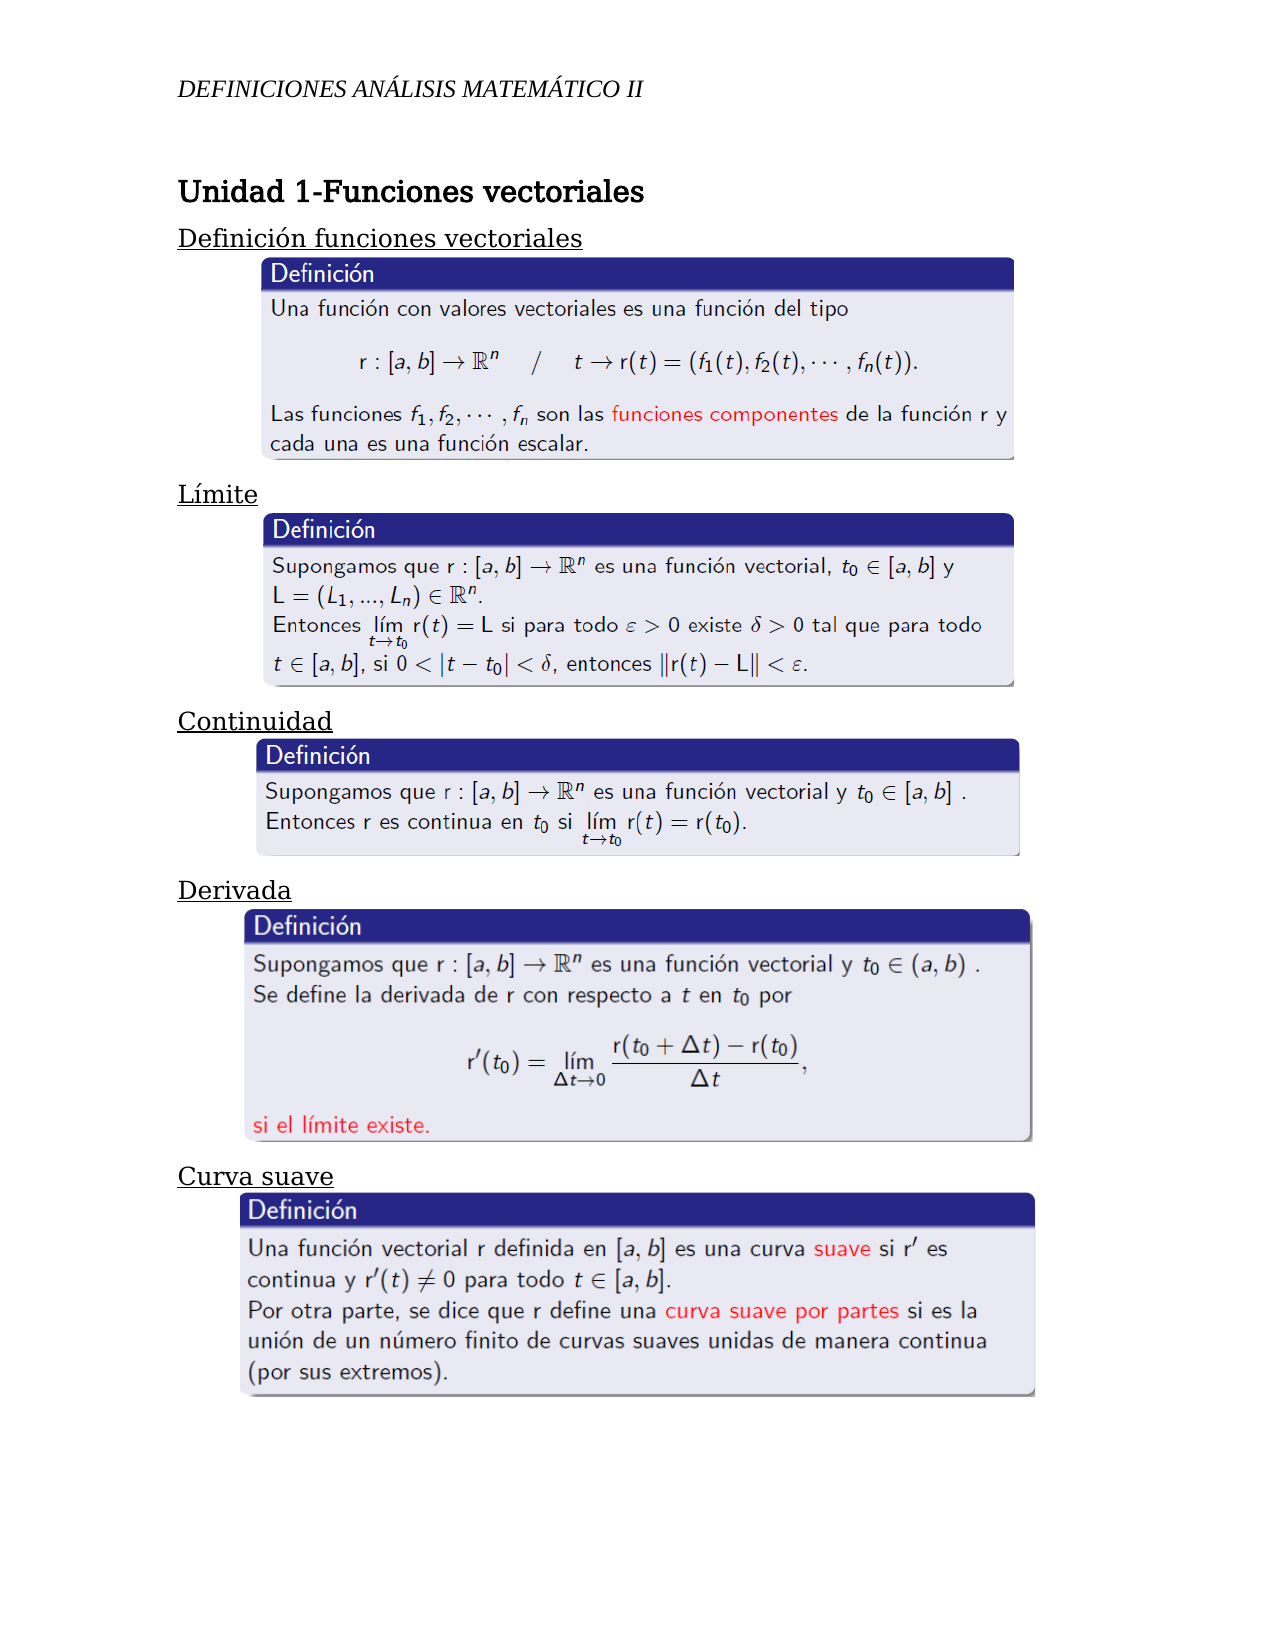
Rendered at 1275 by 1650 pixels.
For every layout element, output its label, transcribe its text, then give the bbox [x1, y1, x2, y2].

subtitle Derivada [177, 874, 1098, 904]
picture [261, 511, 1014, 687]
subtitle Continuidad [177, 705, 1098, 735]
picture [240, 1192, 1036, 1397]
subtitle Límite [177, 479, 1098, 509]
picture [242, 906, 1033, 1142]
subtitle Curva suave [177, 1161, 1098, 1191]
picture [255, 737, 1020, 856]
subtitle Unidad 1-Funciones vectoriales [177, 173, 1098, 208]
picture [261, 255, 1014, 460]
subtitle Definición funciones vectoriales [177, 223, 1098, 253]
